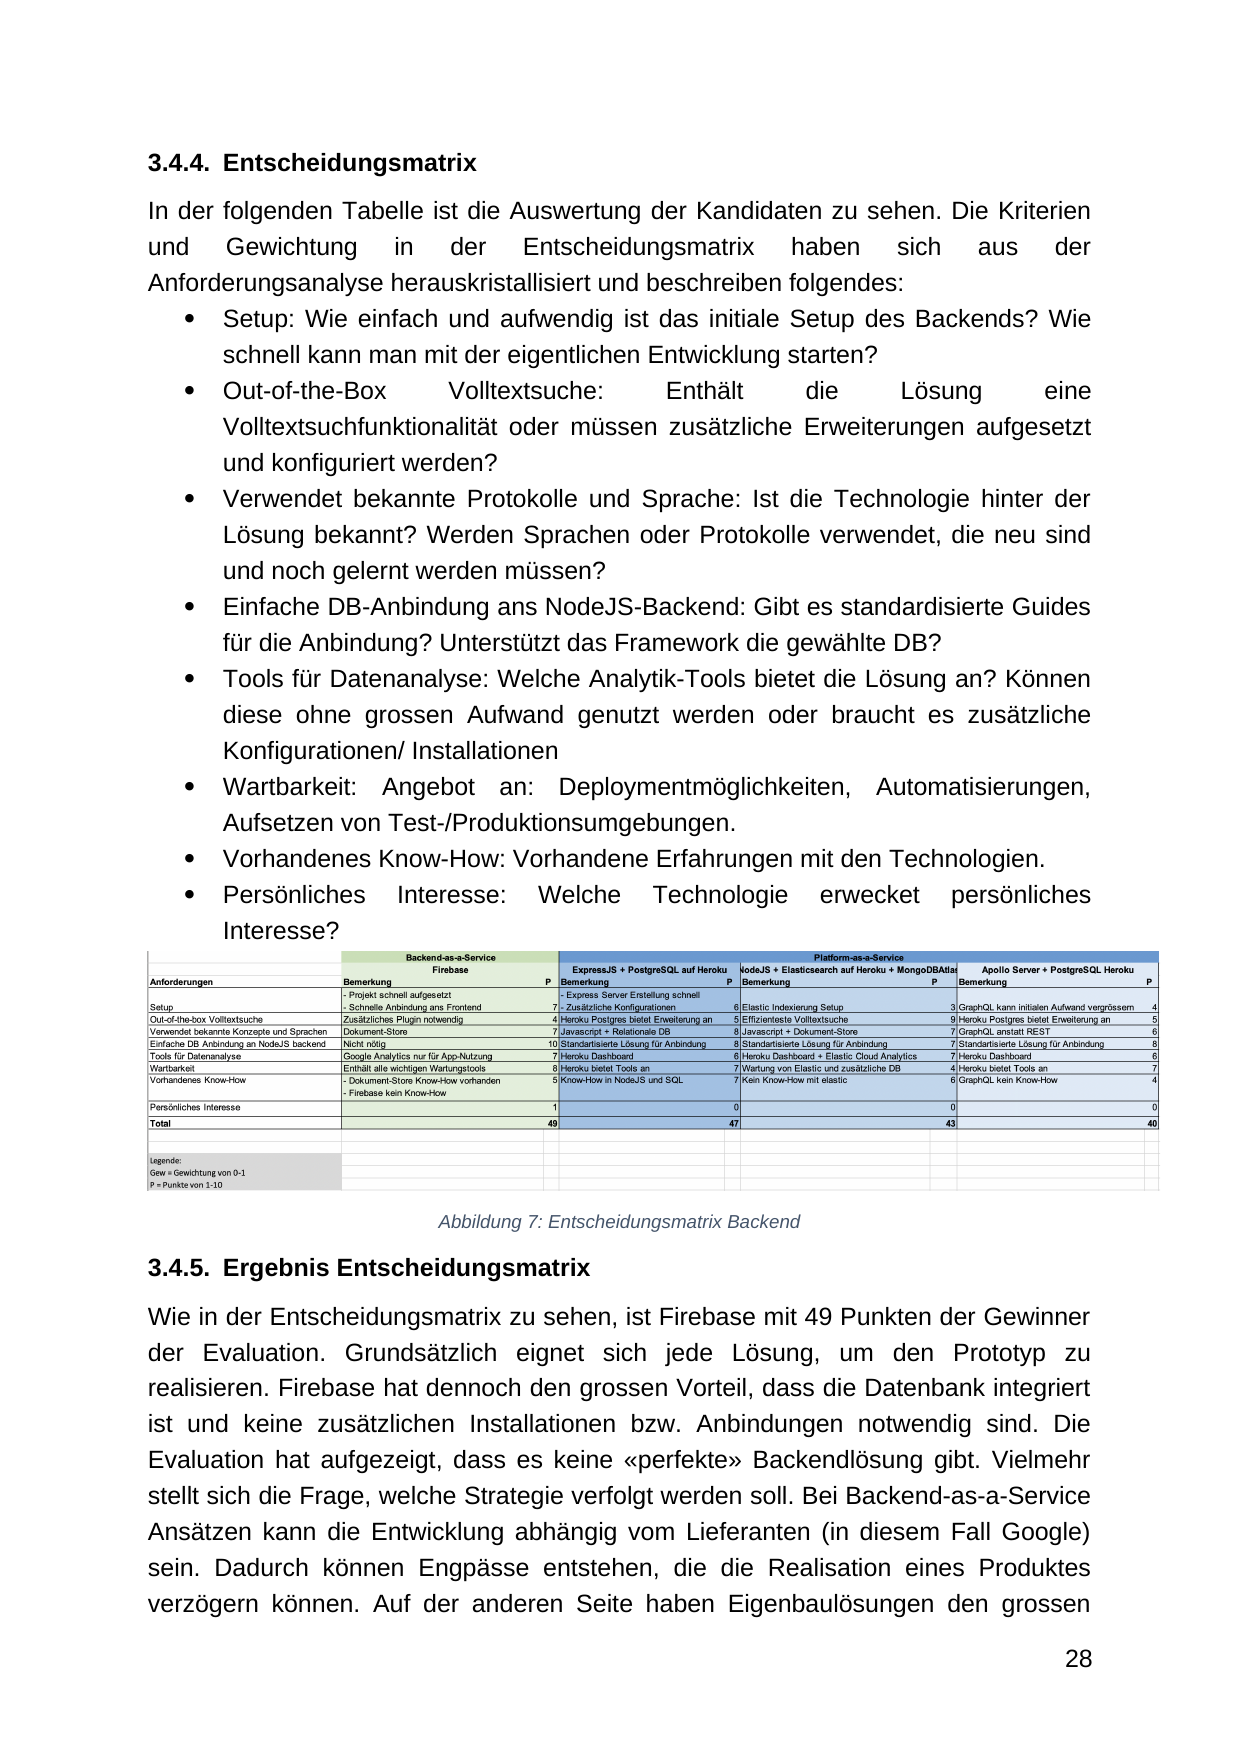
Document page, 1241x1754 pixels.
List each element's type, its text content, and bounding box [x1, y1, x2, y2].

subtitle Ergebnis Entscheidungsmatrix [148, 1253, 1092, 1282]
list Wartbarkeit: Angebot an: Deploymentmöglichkeiten, Automatisierungen, Aufsetzen von Test-/Produktionsumgebungen. [185, 772, 1092, 836]
list Setup: Wie einfach und aufwendig ist das initiale Setup des Backends? Wie schnell kann man mit der eigentlichen Entwicklung starten? [185, 304, 1092, 369]
subtitle Entscheidungsmatrix [148, 148, 1092, 176]
list Einfache DB-Anbindung ans NodeJS-Backend: Gibt es standardisierte Guides für die Anbindung? Unterstützt das Framework die gewählte DB? [185, 592, 1092, 657]
list Tools für Datenanalyse: Welche Analytik-Tools bietet die Lösung an? Können diese ohne grossen Aufwand genutzt werden oder braucht es zusätzliche Konfigurationen/ Installationen [185, 664, 1092, 764]
list Verwendet bekannte Protokolle und Sprache: Ist die Technologie hinter der Lösung bekannt? Werden Sprachen oder Protokolle verwendet, die neu sind und noch gelernt werden müssen? [185, 484, 1092, 584]
list Vorhandenes Know-How: Vorhandene Erfahrungen mit den Technologien. [185, 844, 1092, 872]
picture [147, 951, 1160, 1191]
list Persönliches Interesse: Welche Technologie erwecket persönliches Interesse? [185, 880, 1092, 944]
list Out-of-the-Box Volltextsuche: Enthält die Lösung eine Volltextsuchfunktionalität oder müssen zusätzliche Erweiterungen aufgesetzt und konfiguriert werden? [185, 376, 1092, 477]
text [148, 1302, 1092, 1618]
text In der folgenden Tabelle ist die Auswertung der Kandidaten zu sehen. Die Kriterien und Gewichtung in der Entscheidungsmatrix haben sich aus der Anforderungsanalyse herauskristallisiert und beschreiben folgendes: [148, 196, 1092, 297]
